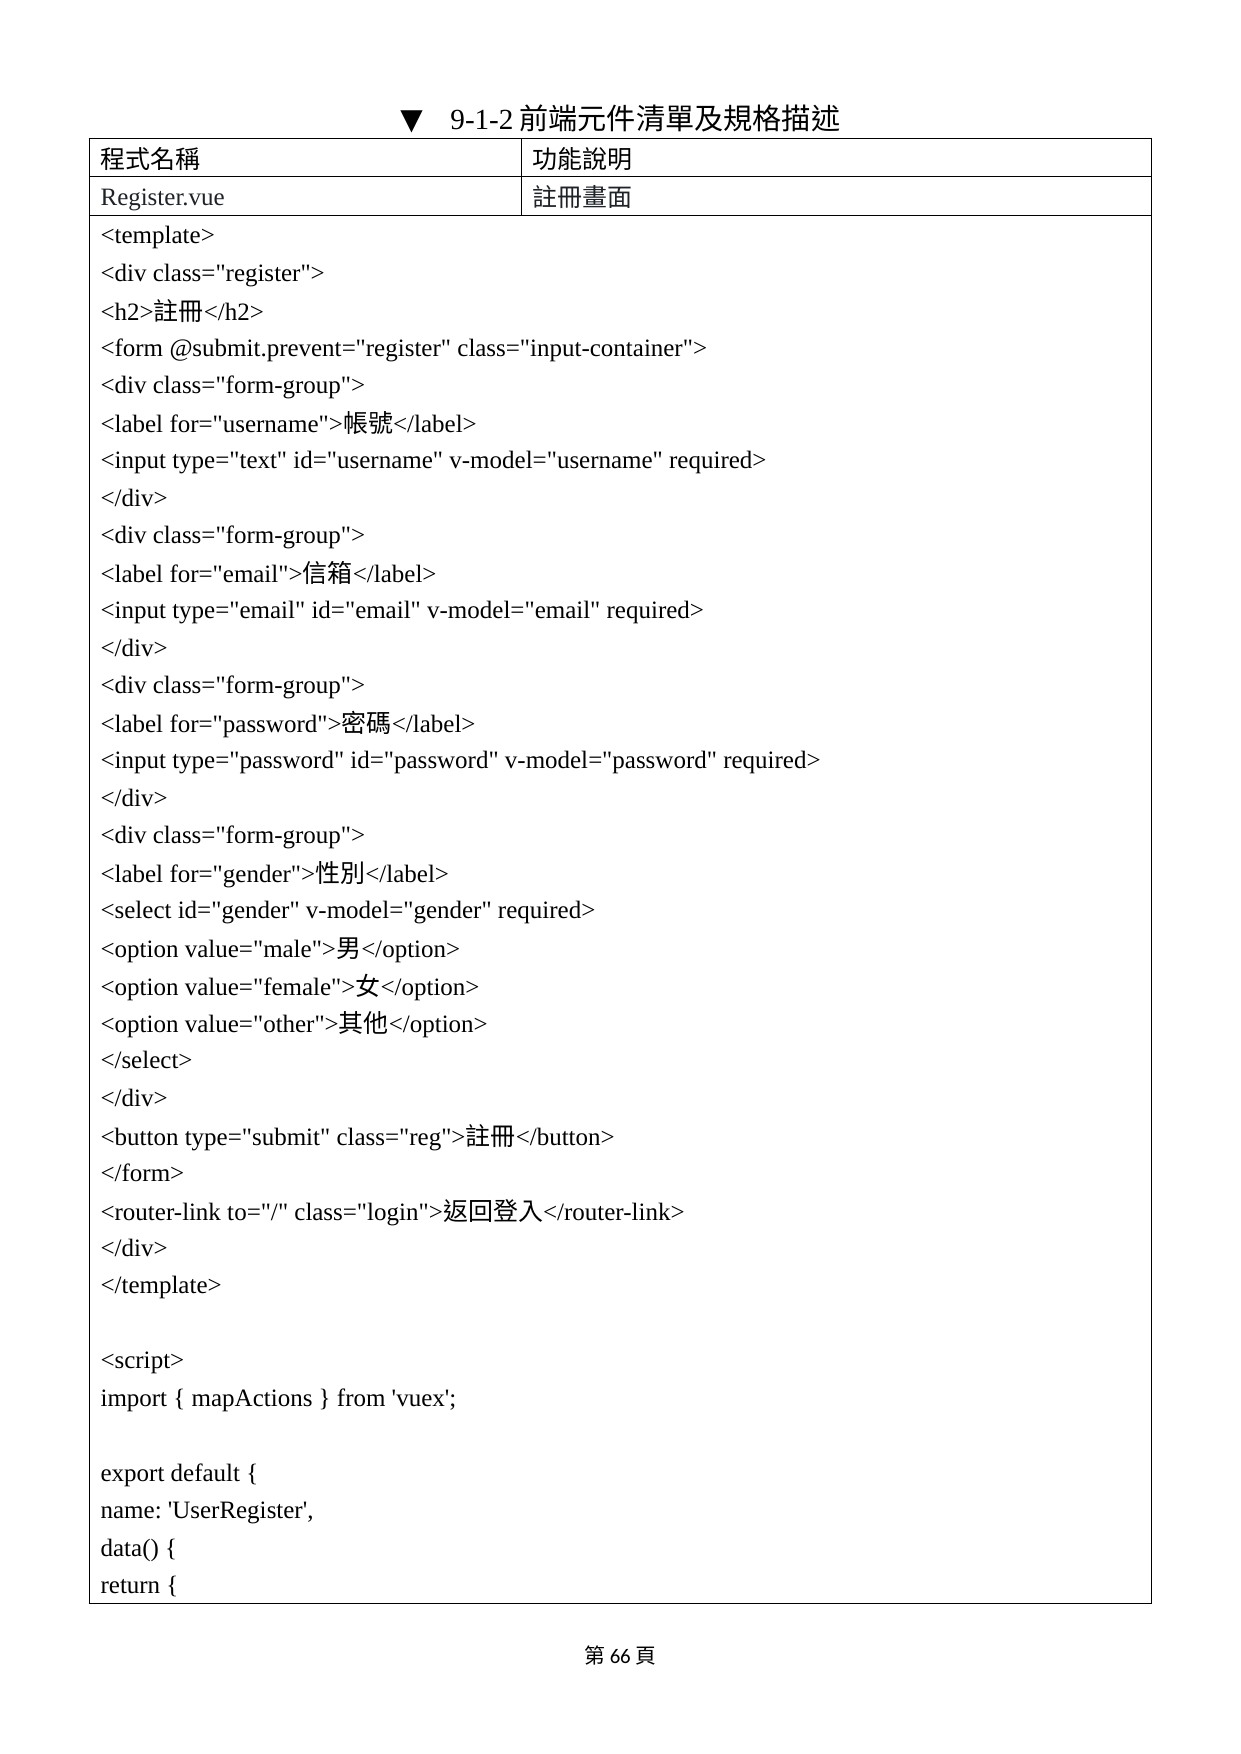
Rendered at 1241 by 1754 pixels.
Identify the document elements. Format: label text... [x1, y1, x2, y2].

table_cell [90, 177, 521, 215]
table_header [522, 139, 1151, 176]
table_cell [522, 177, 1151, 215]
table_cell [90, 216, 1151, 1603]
text 9-1-2前端元件清單及規格描述 [89, 95, 1152, 138]
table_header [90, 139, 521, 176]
